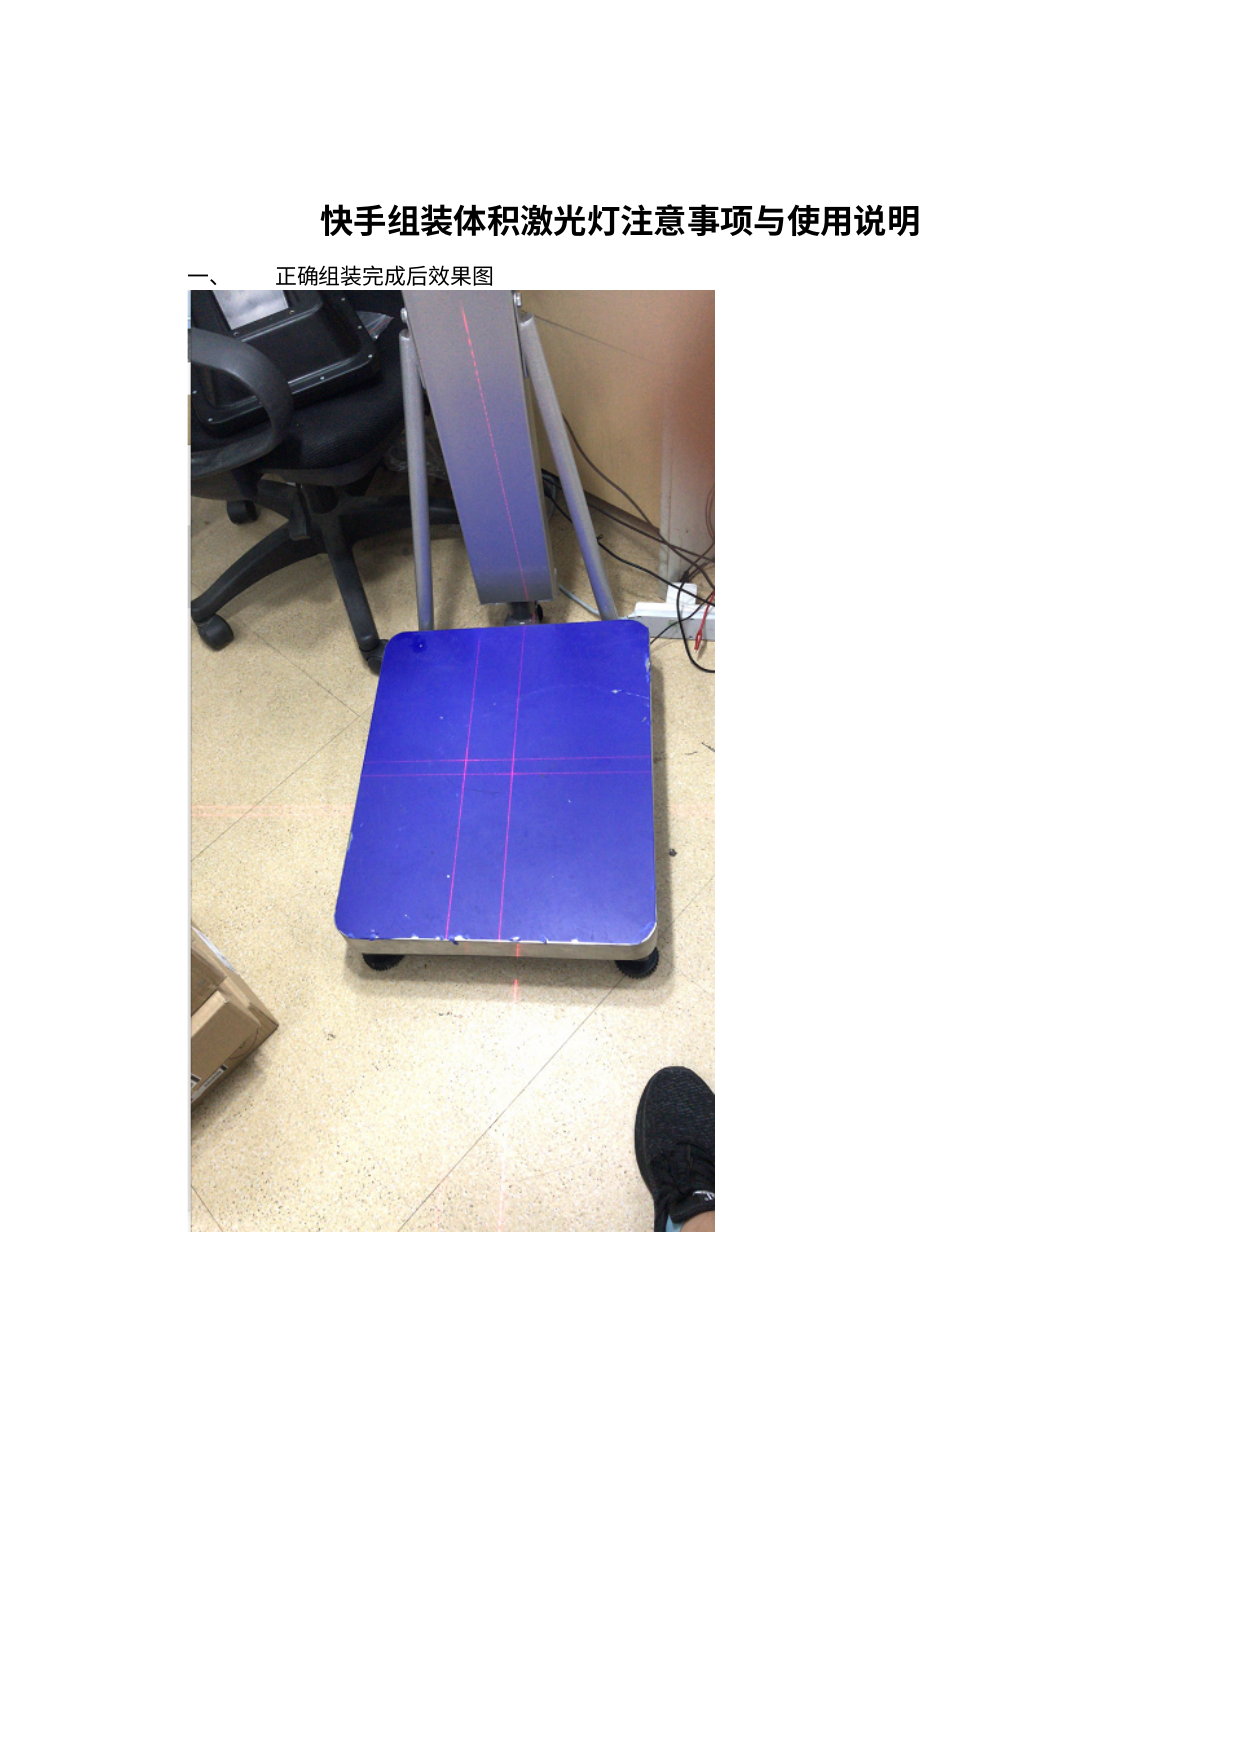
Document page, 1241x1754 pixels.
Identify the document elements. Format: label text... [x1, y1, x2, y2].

list 正确组装完成后效果图 [187, 258, 1053, 291]
picture [187, 290, 715, 1232]
title 快手组装体积激光灯注意事项与使用说明 [187, 187, 1053, 252]
